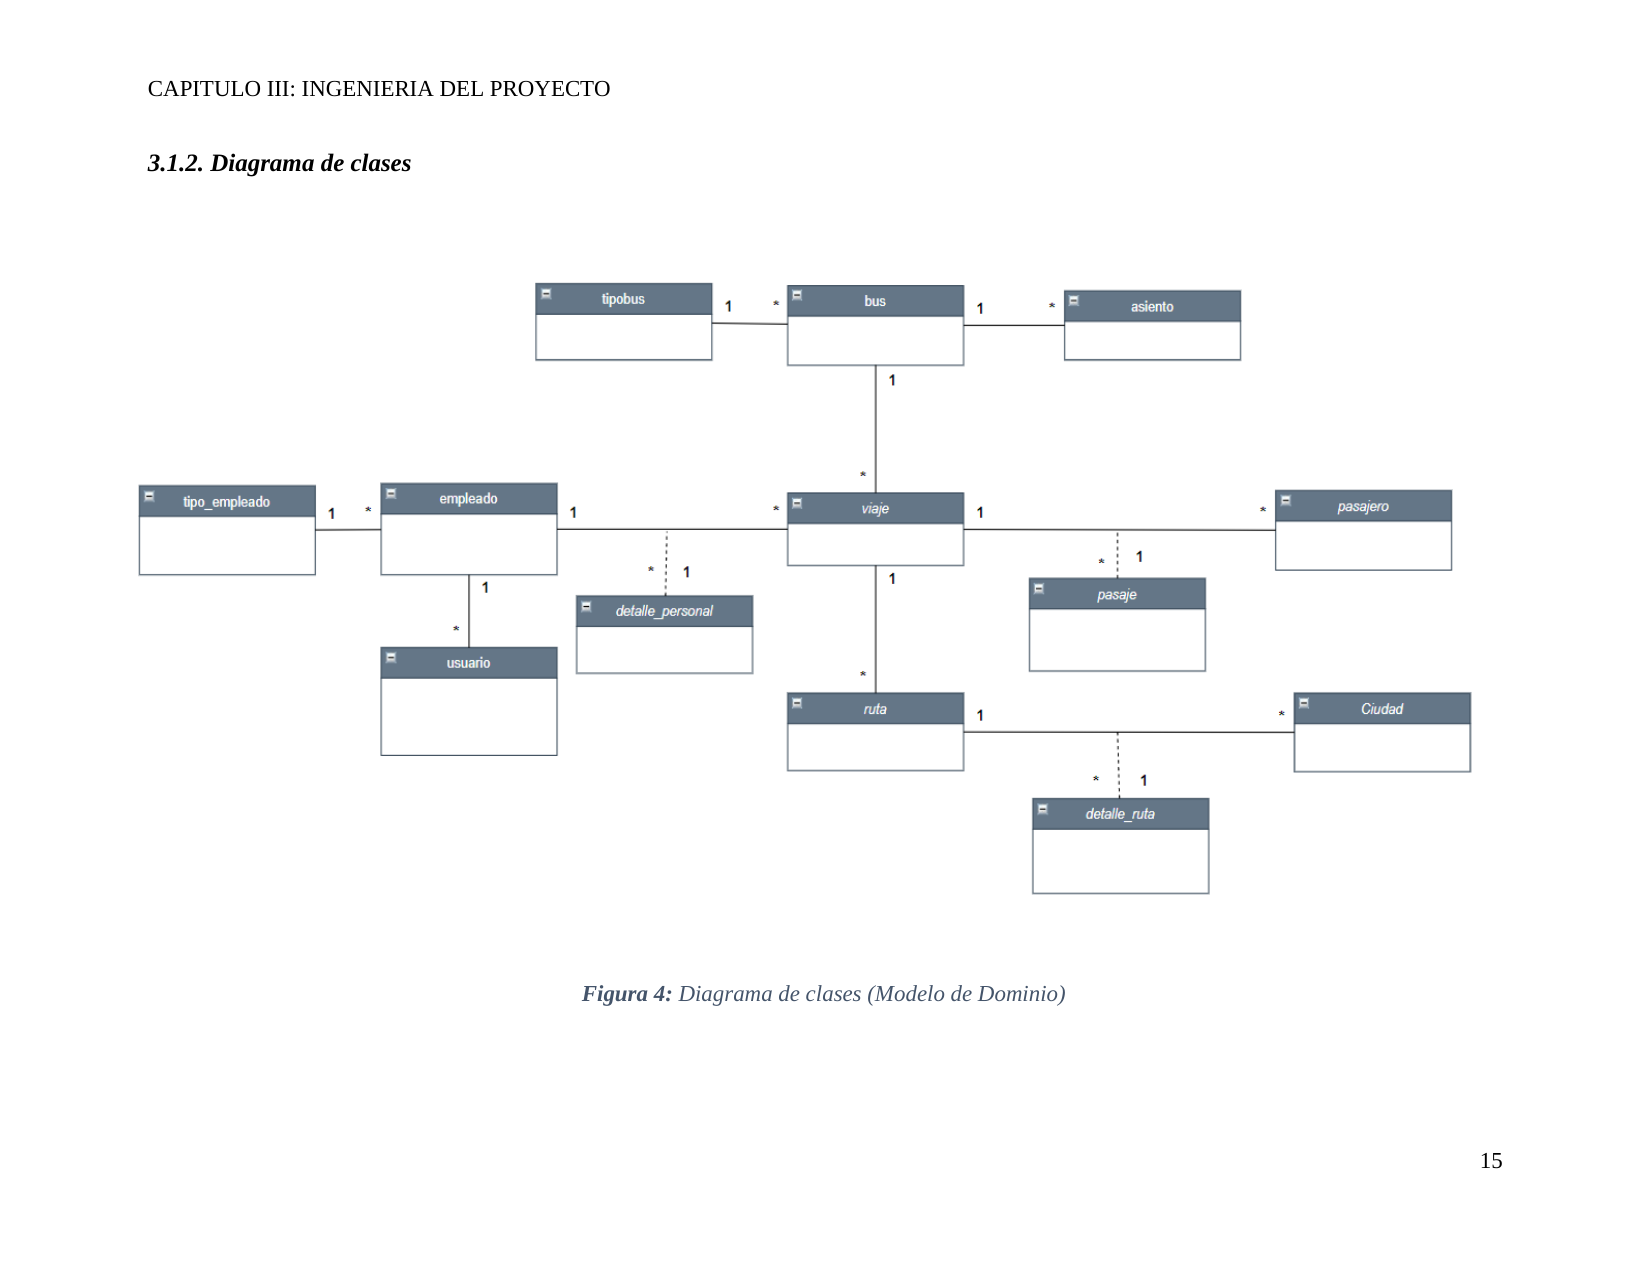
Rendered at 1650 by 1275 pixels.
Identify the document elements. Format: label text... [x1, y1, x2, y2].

subtitle 3.1.2. Diagrama de clases [148, 148, 1502, 176]
text Figura 4: Diagrama de clases (Modelo de Dominio) [148, 980, 1502, 1007]
picture [135, 273, 1486, 917]
